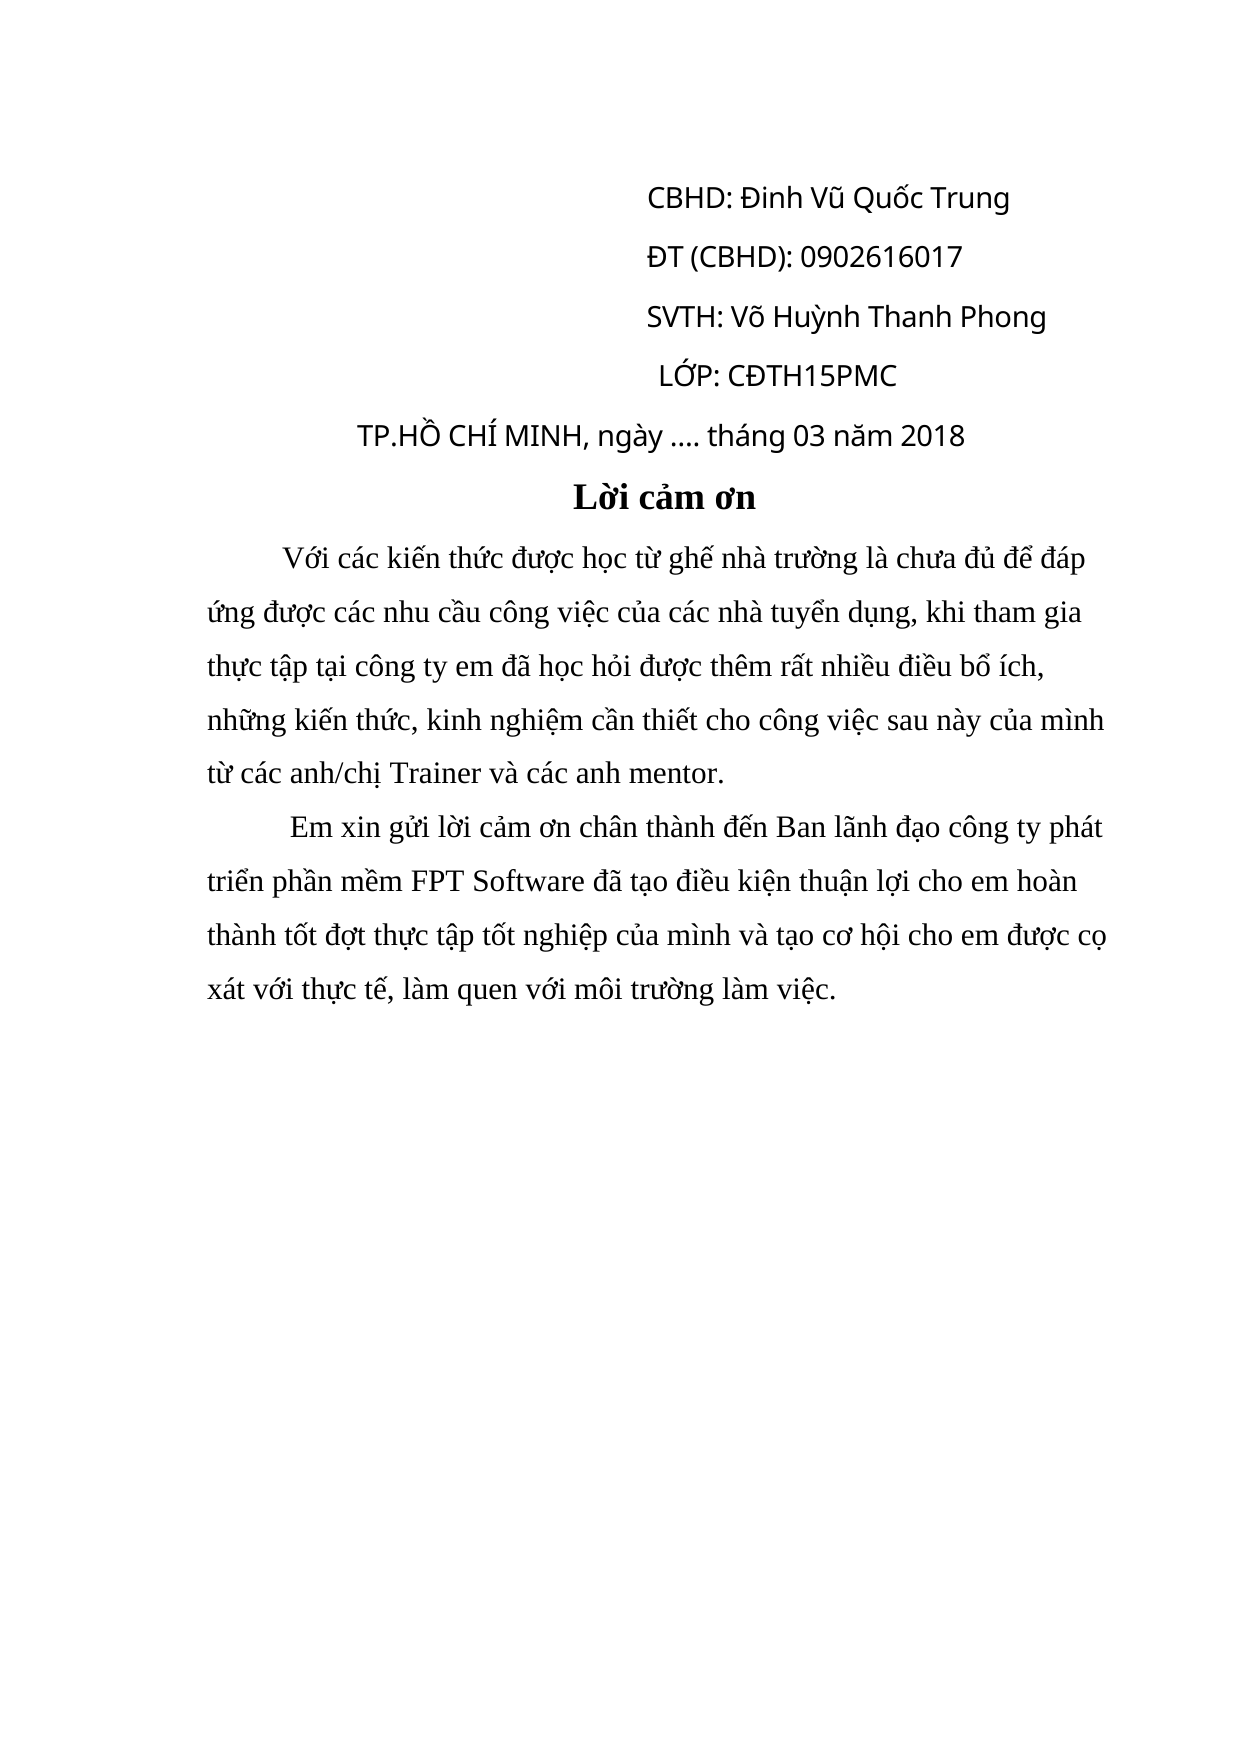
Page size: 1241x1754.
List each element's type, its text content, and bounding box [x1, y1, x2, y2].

text Lời cảm ơn [207, 474, 1122, 518]
text TP.HỒ CHÍ MINH, ngày …. tháng 03 năm 2018 [357, 415, 1122, 455]
text Em xin gửi lời cảm ơn chân thành đến Ban lãnh đạo công ty phát triển phần mềm FPT Software đã tạo điều kiện thuận lợi cho em hoàn thành tốt đợt thực tập tốt nghiệp của mình và tạo cơ hội cho em được cọ xát với thực tế, làm quen với môi trường làm việc. [207, 808, 1122, 1006]
text CBHD: Đinh Vũ Quốc Trung [507, 177, 1122, 217]
text Với các kiến thức được học từ ghế nhà trường là chưa đủ để đáp ứng được các nhu cầu công việc của các nhà tuyển dụng, khi tham gia thực tập tại công ty em đã học hỏi được thêm rất nhiều điều bổ ích, những kiến thức, kinh nghiệm cần thiết cho công việc sau này của mình từ các anh/chị Trainer và các anh mentor. [207, 539, 1122, 791]
text ĐT (CBHD): 0902616017 [507, 237, 1122, 276]
text SVTH: Võ Huỳnh Thanh Phong [207, 296, 1122, 336]
text LỚP: CĐTH15PMC [357, 356, 1122, 395]
